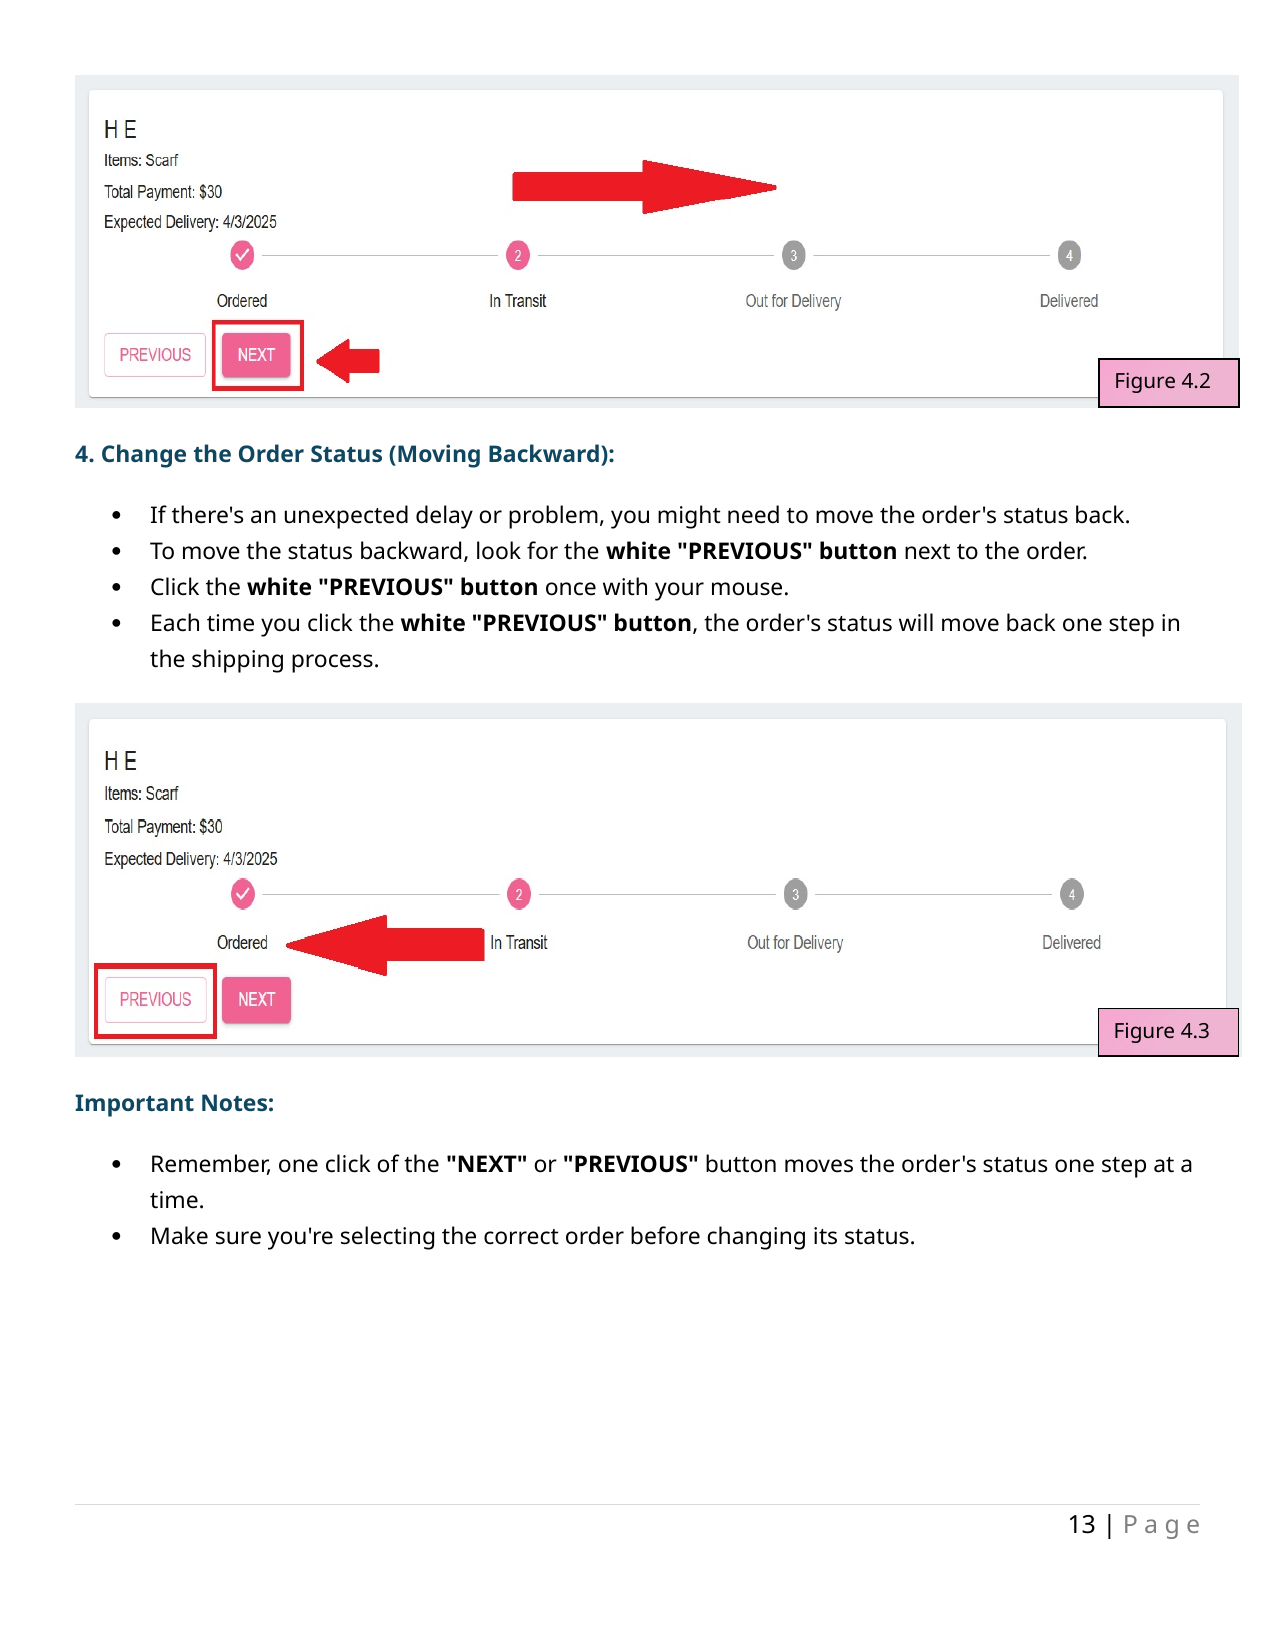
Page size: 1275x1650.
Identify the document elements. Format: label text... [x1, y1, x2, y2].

list Make sure you're selecting the correct order before changing its status. [112, 1219, 1200, 1251]
subtitle Important Notes: [75, 1087, 1200, 1118]
list Click the white "PREVIOUS" button once with your mouse. [112, 571, 1200, 602]
list To move the status backward, look for the white "PREVIOUS" button next to the order. [112, 535, 1200, 566]
picture [75, 75, 1239, 408]
picture [75, 703, 1243, 1057]
list Each time you click the white "PREVIOUS" button, the order's status will move back one step in the shipping process. [112, 607, 1200, 674]
list If there's an unexpected delay or problem, you might need to move the order's status back. [112, 499, 1200, 530]
subtitle 4. Change the Order Status (Moving Backward): [75, 438, 1200, 469]
list Remember, one click of the "NEXT" or "PREVIOUS" button moves the order's status one step at a time. [112, 1148, 1200, 1215]
